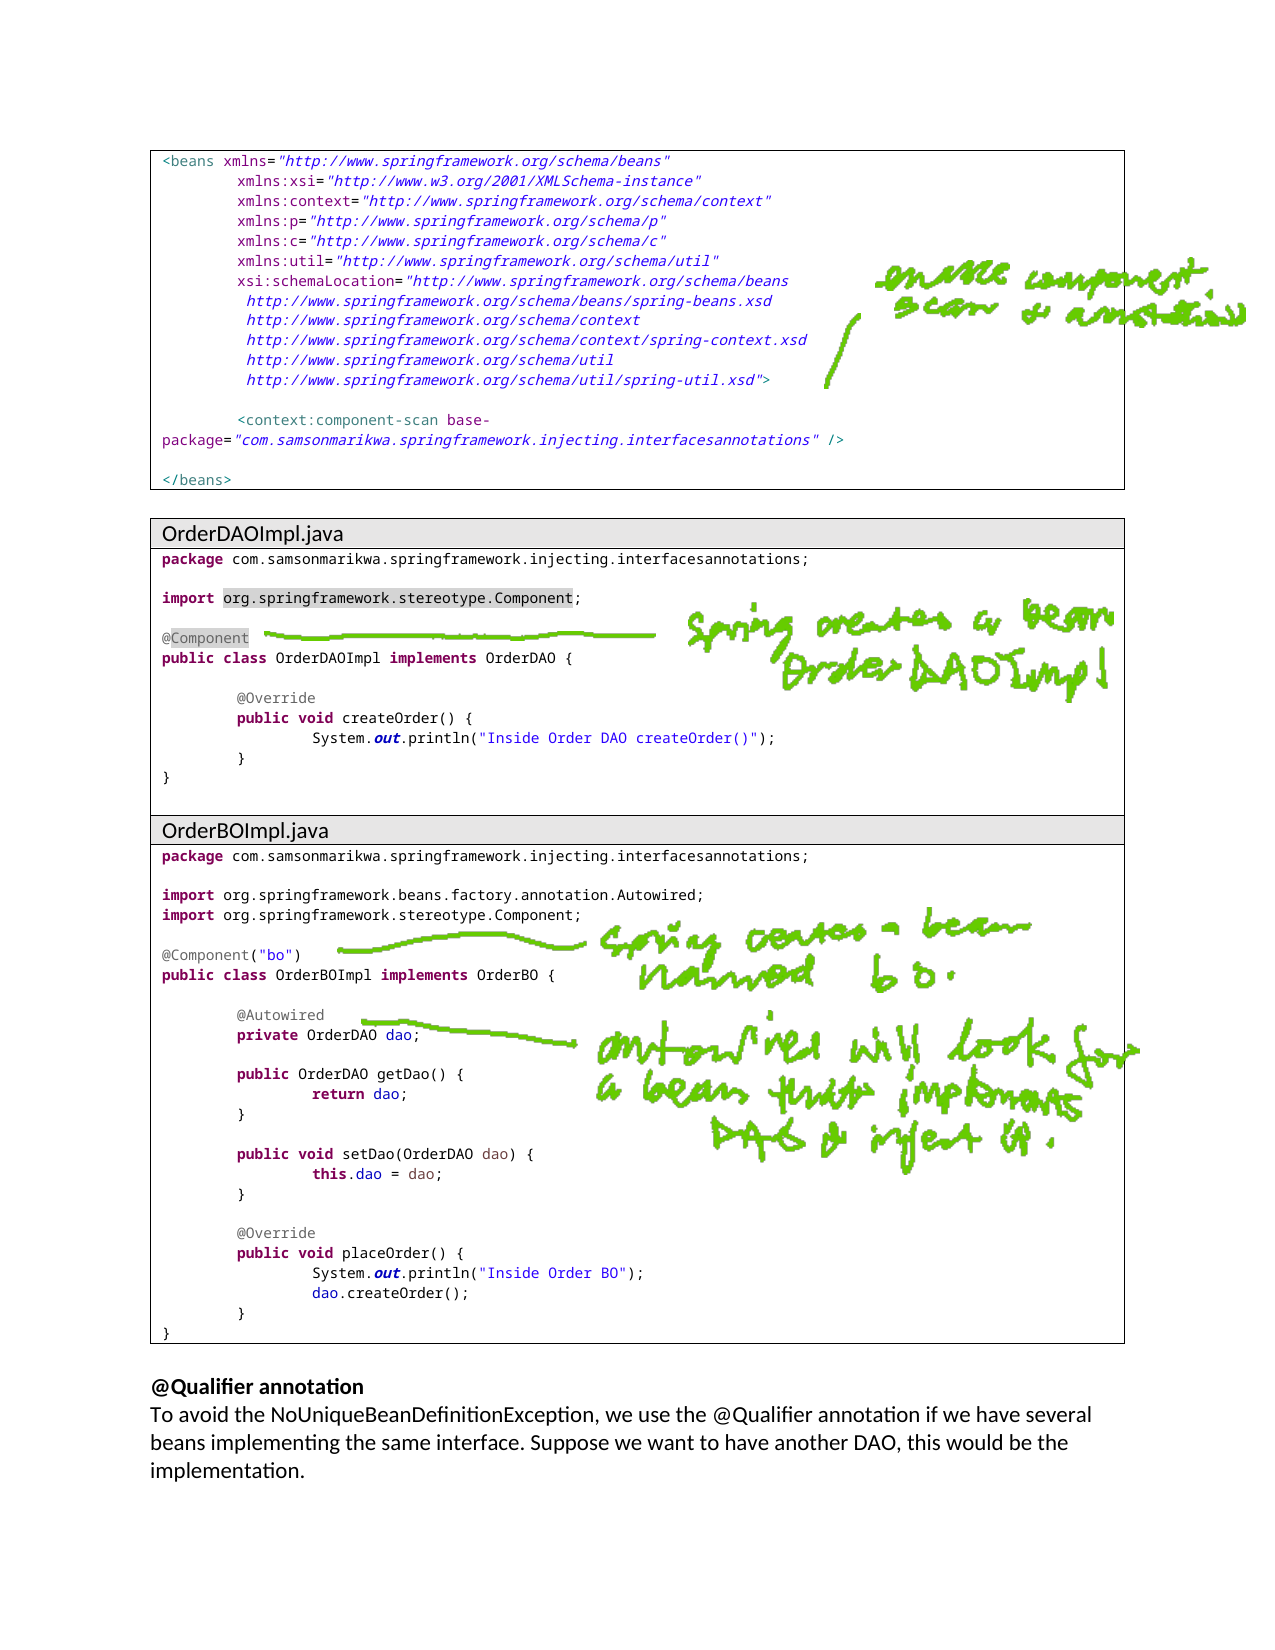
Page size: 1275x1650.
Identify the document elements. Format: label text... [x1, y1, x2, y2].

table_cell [151, 151, 1124, 489]
picture [264, 631, 656, 641]
table_header OrderDAOImpl.java [151, 519, 1124, 547]
picture [688, 598, 1114, 703]
text To avoid the NoUniqueBeanDefinitionException, we use the @Qualifier annotation if we have several beans implementing the same interface. Suppose we want to have another DAO, this would be the implementation. [150, 1400, 1125, 1484]
table_cell package com.samsonmarikwa.springframework.injecting.interfacesannotations; import org.springframework.beans.factory.annotation.Autowired; import org.springframework.stereotype.Component; @Component("bo") public class OrderBOImpl implements OrderBO { @Autowired private OrderDAO dao; public OrderDAO getDao() { return dao; } public void setDao(OrderDAO dao) { this.dao = dao; } @Override public void placeOrder() { System.out.println("Inside Order BO"); dao.createOrder(); } } [151, 845, 1124, 1343]
picture [824, 313, 861, 389]
picture [361, 1010, 1140, 1175]
text @Qualifier annotation [150, 1372, 1125, 1400]
table_cell OrderBOImpl.java [151, 816, 1124, 844]
picture [337, 907, 1032, 993]
picture [875, 257, 1246, 328]
table_cell package com.samsonmarikwa.springframework.injecting.interfacesannotations; import org.springframework.stereotype.Component; @Component public class OrderDAOImpl implements OrderDAO { @Override public void createOrder() { System.out.println("Inside Order DAO createOrder()"); } } [151, 549, 1124, 815]
